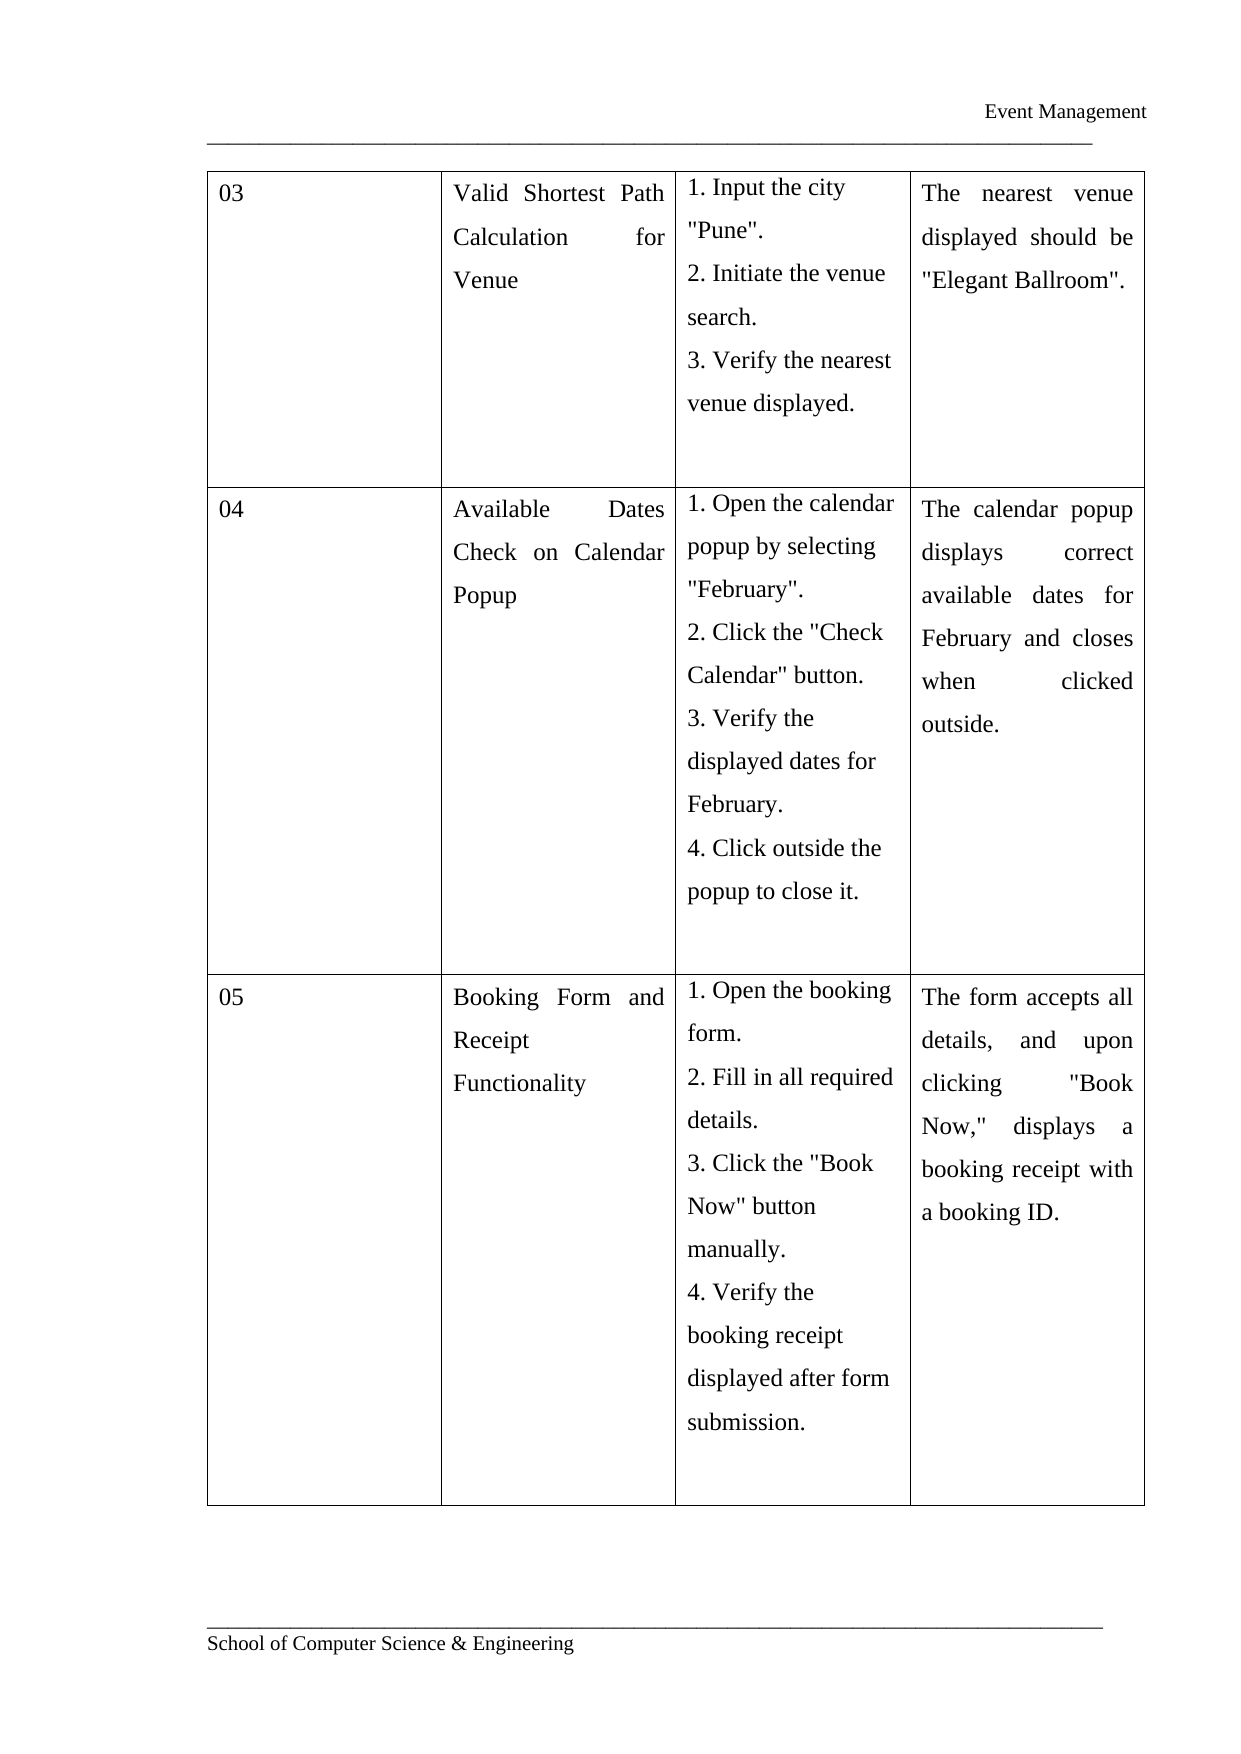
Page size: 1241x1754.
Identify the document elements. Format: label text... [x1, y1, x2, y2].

table_cell 02 [208, 172, 441, 299]
table_cell The nearest venue displayed should be "Elegant Ballroom". [911, 300, 1144, 614]
table_cell Available Dates Check on Calendar Popup [442, 616, 675, 1102]
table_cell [911, 1104, 1144, 1575]
table_cell Input the city "Pune". Initiate the venue search. Verify the nearest venue displayed. [676, 300, 910, 614]
table_cell Open the calendar popup by selecting "February". Click the "Check Calendar" button. Verify the displayed dates for February. Click outside the popup to close it. [676, 616, 910, 1102]
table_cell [911, 172, 1144, 299]
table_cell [676, 1104, 910, 1575]
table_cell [676, 172, 910, 299]
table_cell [442, 1104, 675, 1575]
table_cell 03 [208, 300, 441, 614]
table_cell 05 [208, 1104, 441, 1575]
table_cell Valid Sign-Up Test [442, 172, 675, 299]
table_cell The calendar popup displays correct available dates for February and closes when clicked outside. [911, 616, 1144, 1102]
table_cell 04 [208, 616, 441, 1102]
table_cell Valid Shortest Path Calculation for Venue [442, 300, 675, 614]
